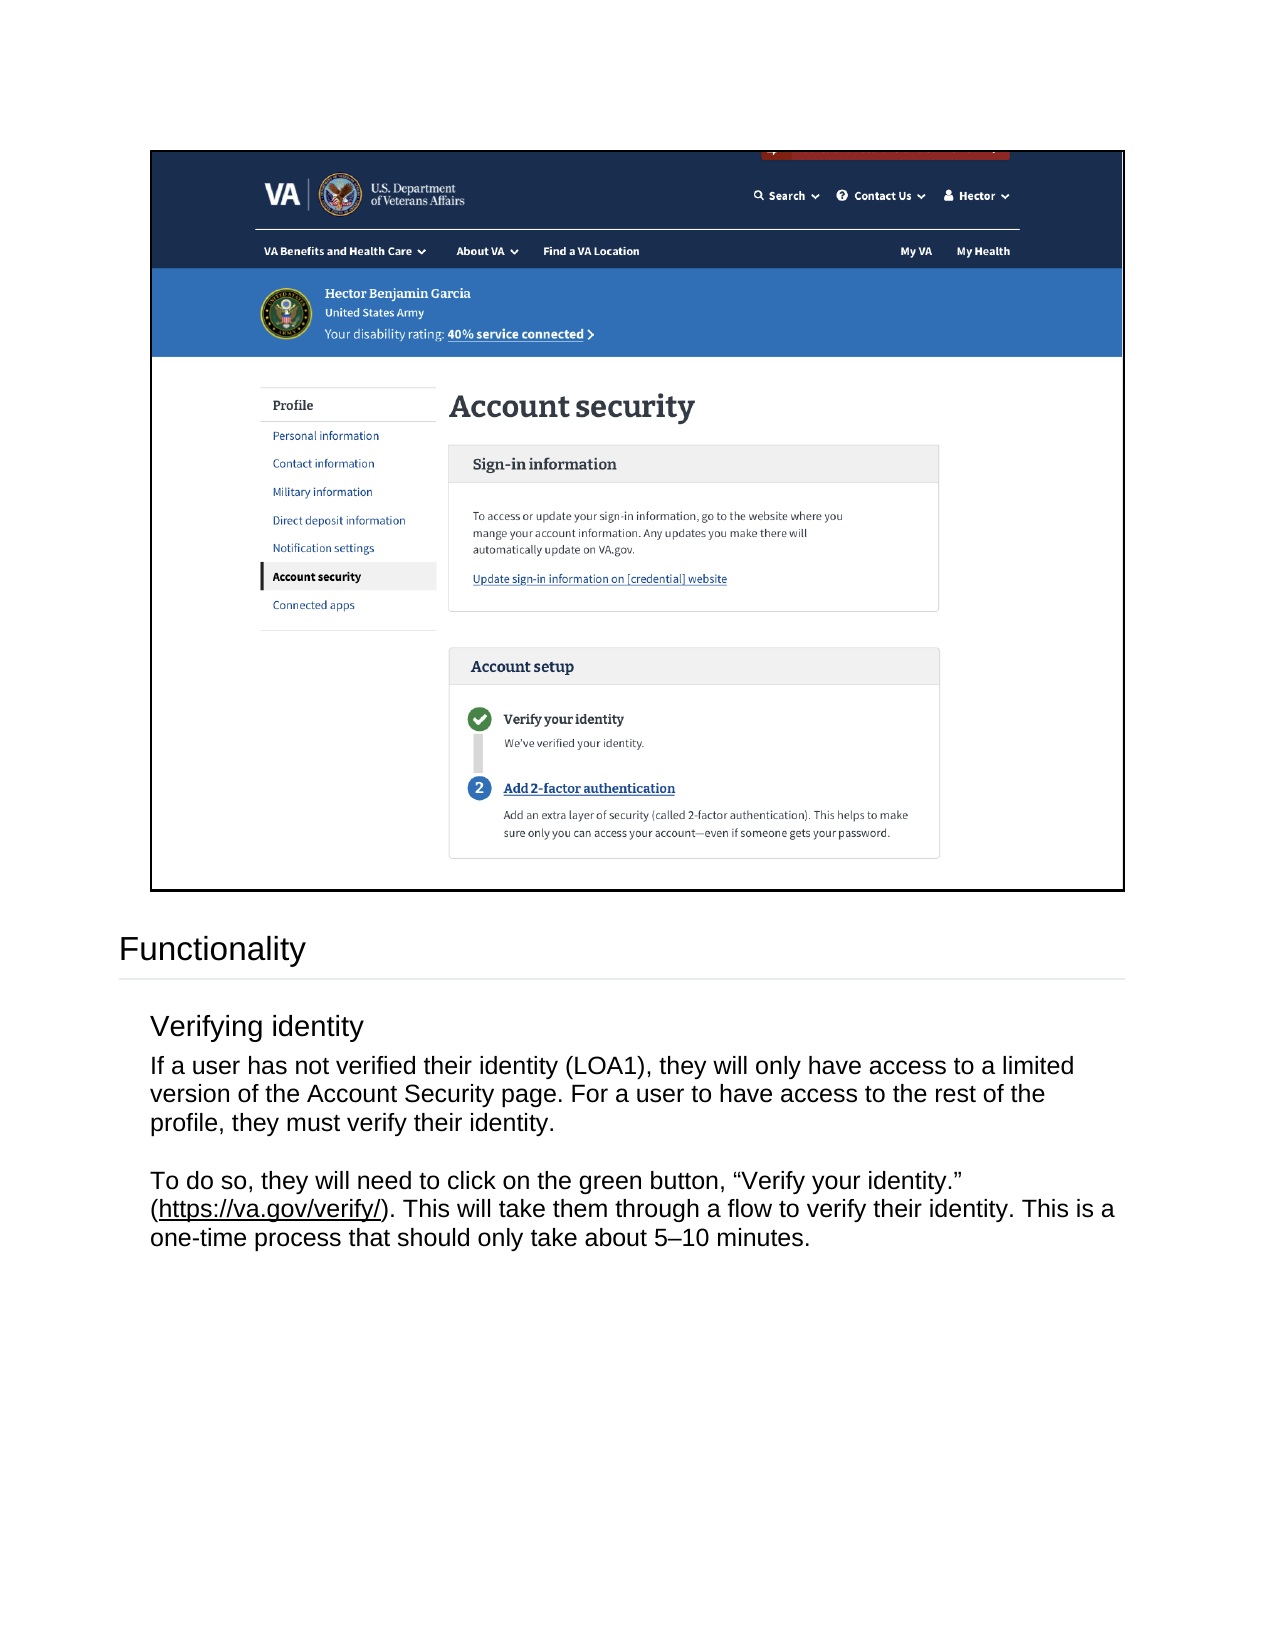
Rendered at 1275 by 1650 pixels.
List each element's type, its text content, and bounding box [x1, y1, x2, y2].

text To do so, they will need to click on the green button, “Verify your identity.” (https://va.gov/verify/). This will take them through a flow to verify their identity. This is a one-time process that should only take about 5–10 minutes. [150, 1166, 1125, 1282]
picture [152, 152, 1123, 889]
text If a user has not verified their identity (LOA1), they will only have access to a limited version of the Account Security page. For a user to have access to the rest of the profile, they must verify their identity. [150, 1051, 1125, 1137]
subtitle Functionality [119, 929, 1125, 978]
subtitle Verifying identity [150, 1009, 1125, 1042]
